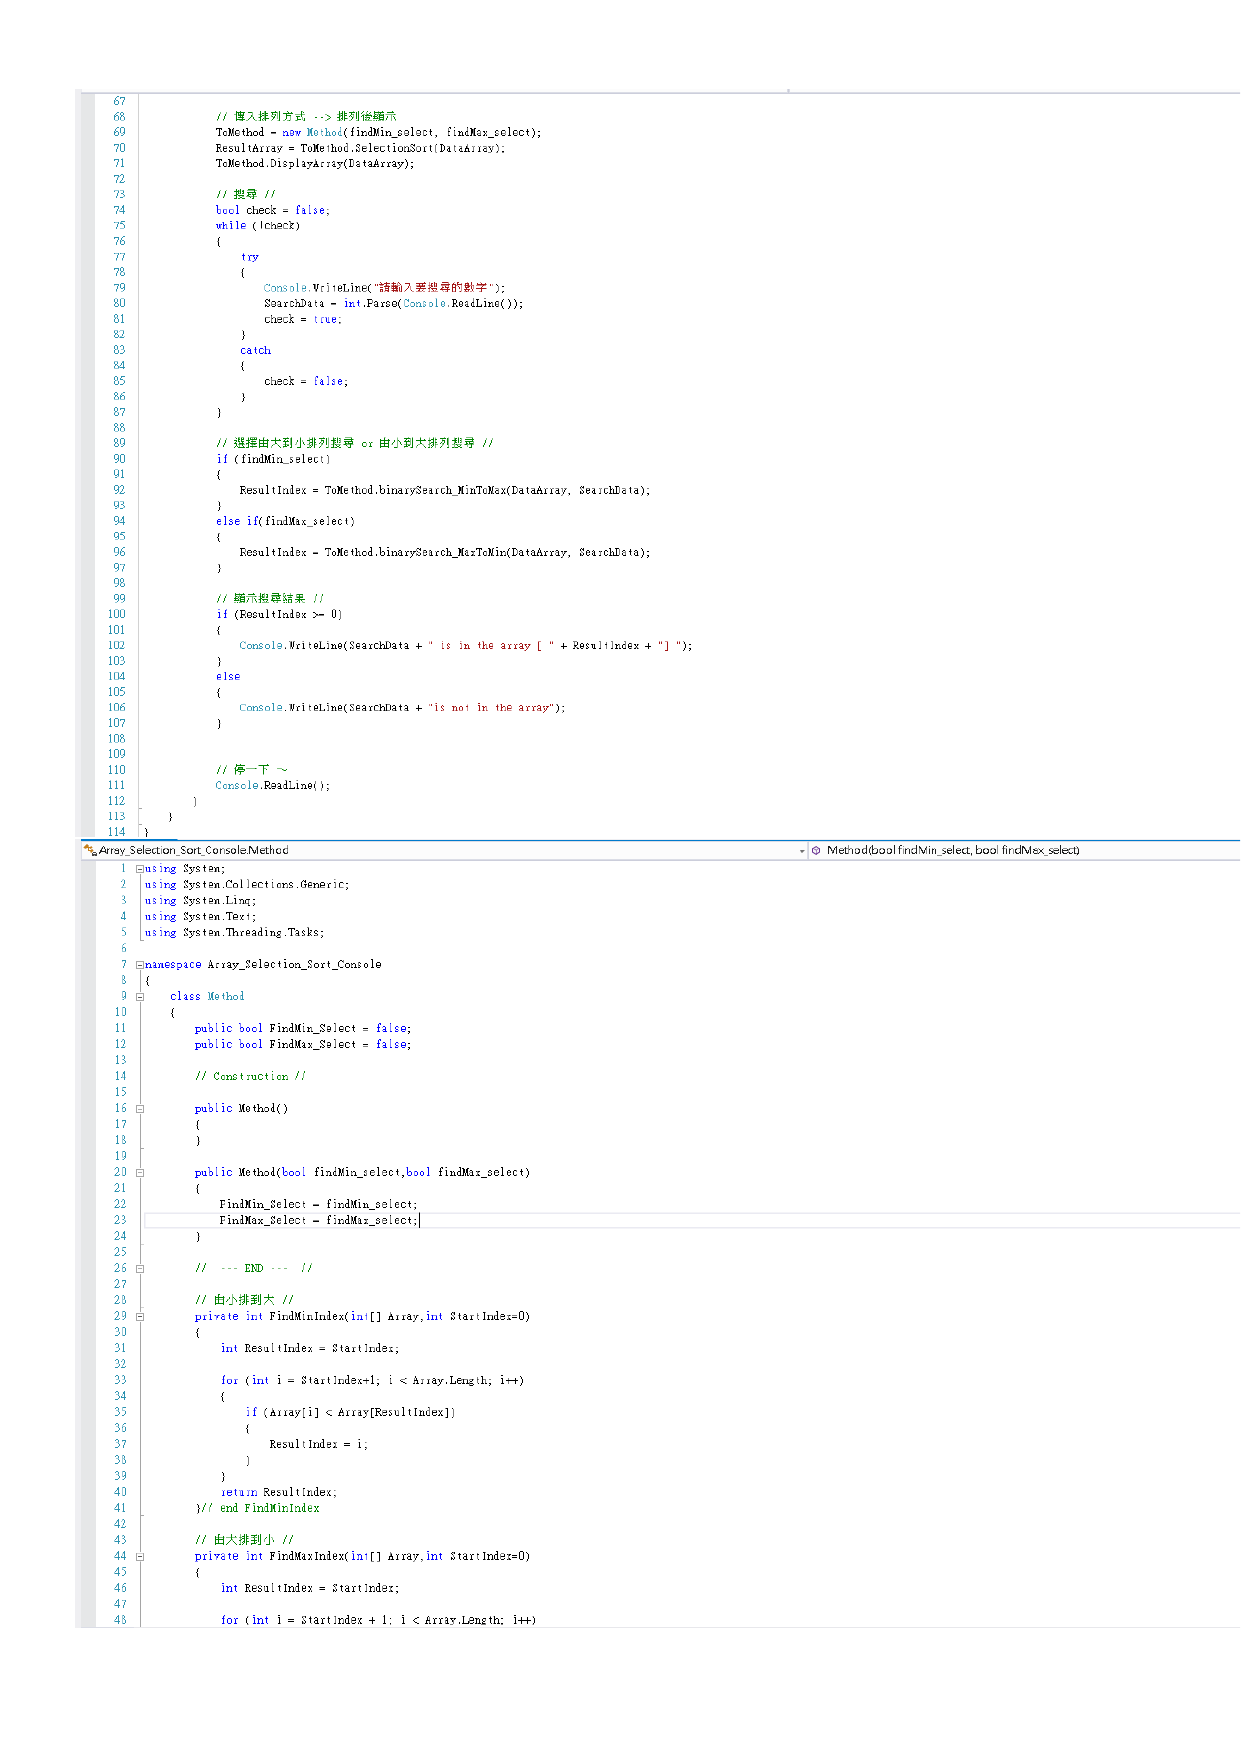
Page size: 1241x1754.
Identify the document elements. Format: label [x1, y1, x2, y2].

picture [75, 839, 1241, 1628]
picture [75, 89, 1241, 837]
